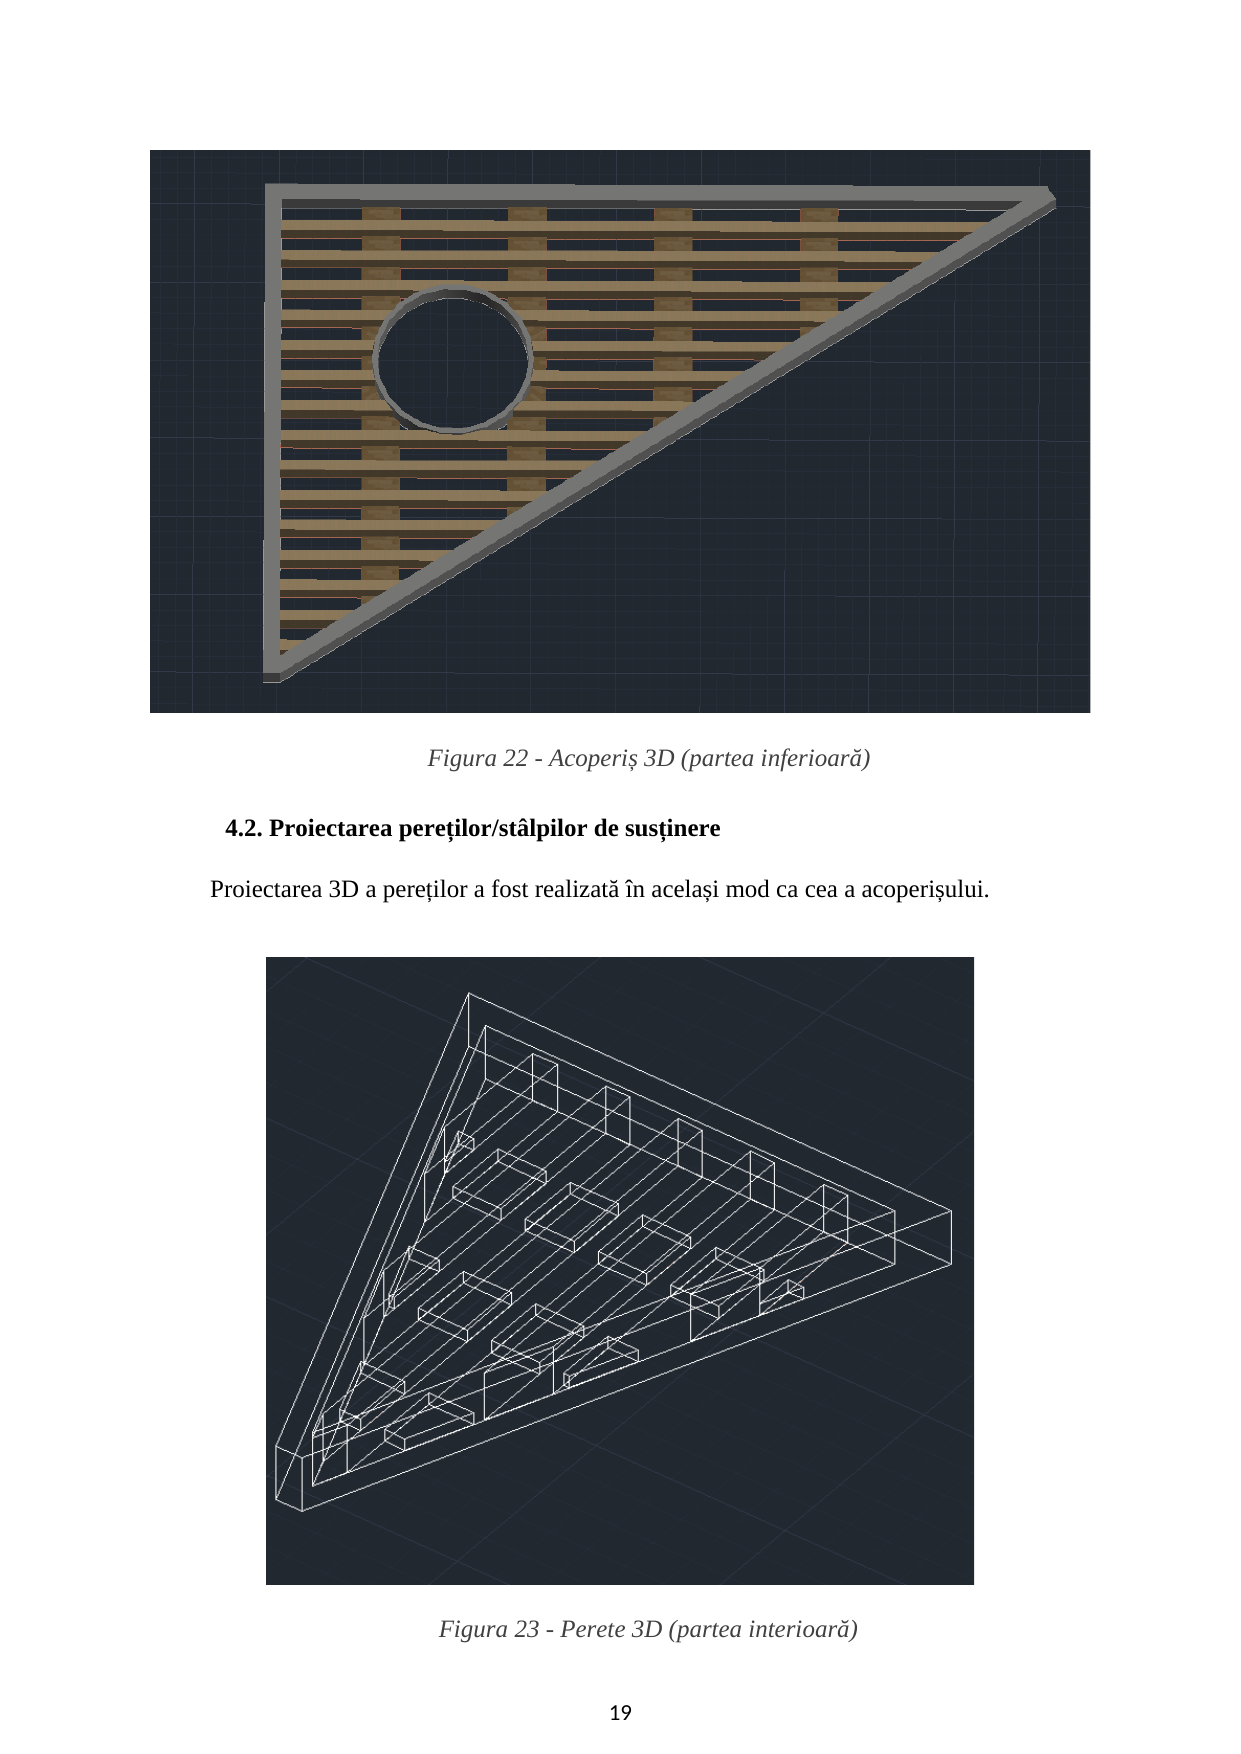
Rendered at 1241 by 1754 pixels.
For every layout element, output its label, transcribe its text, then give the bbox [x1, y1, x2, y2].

picture [150, 150, 1091, 713]
subtitle 4.2. Proiectarea pereților/stâlpilor de susținere [225, 813, 1090, 842]
text Proiectarea 3D a pereților a fost realizată în același mod ca cea a acoperișului. [150, 874, 1090, 903]
picture [266, 957, 975, 1585]
